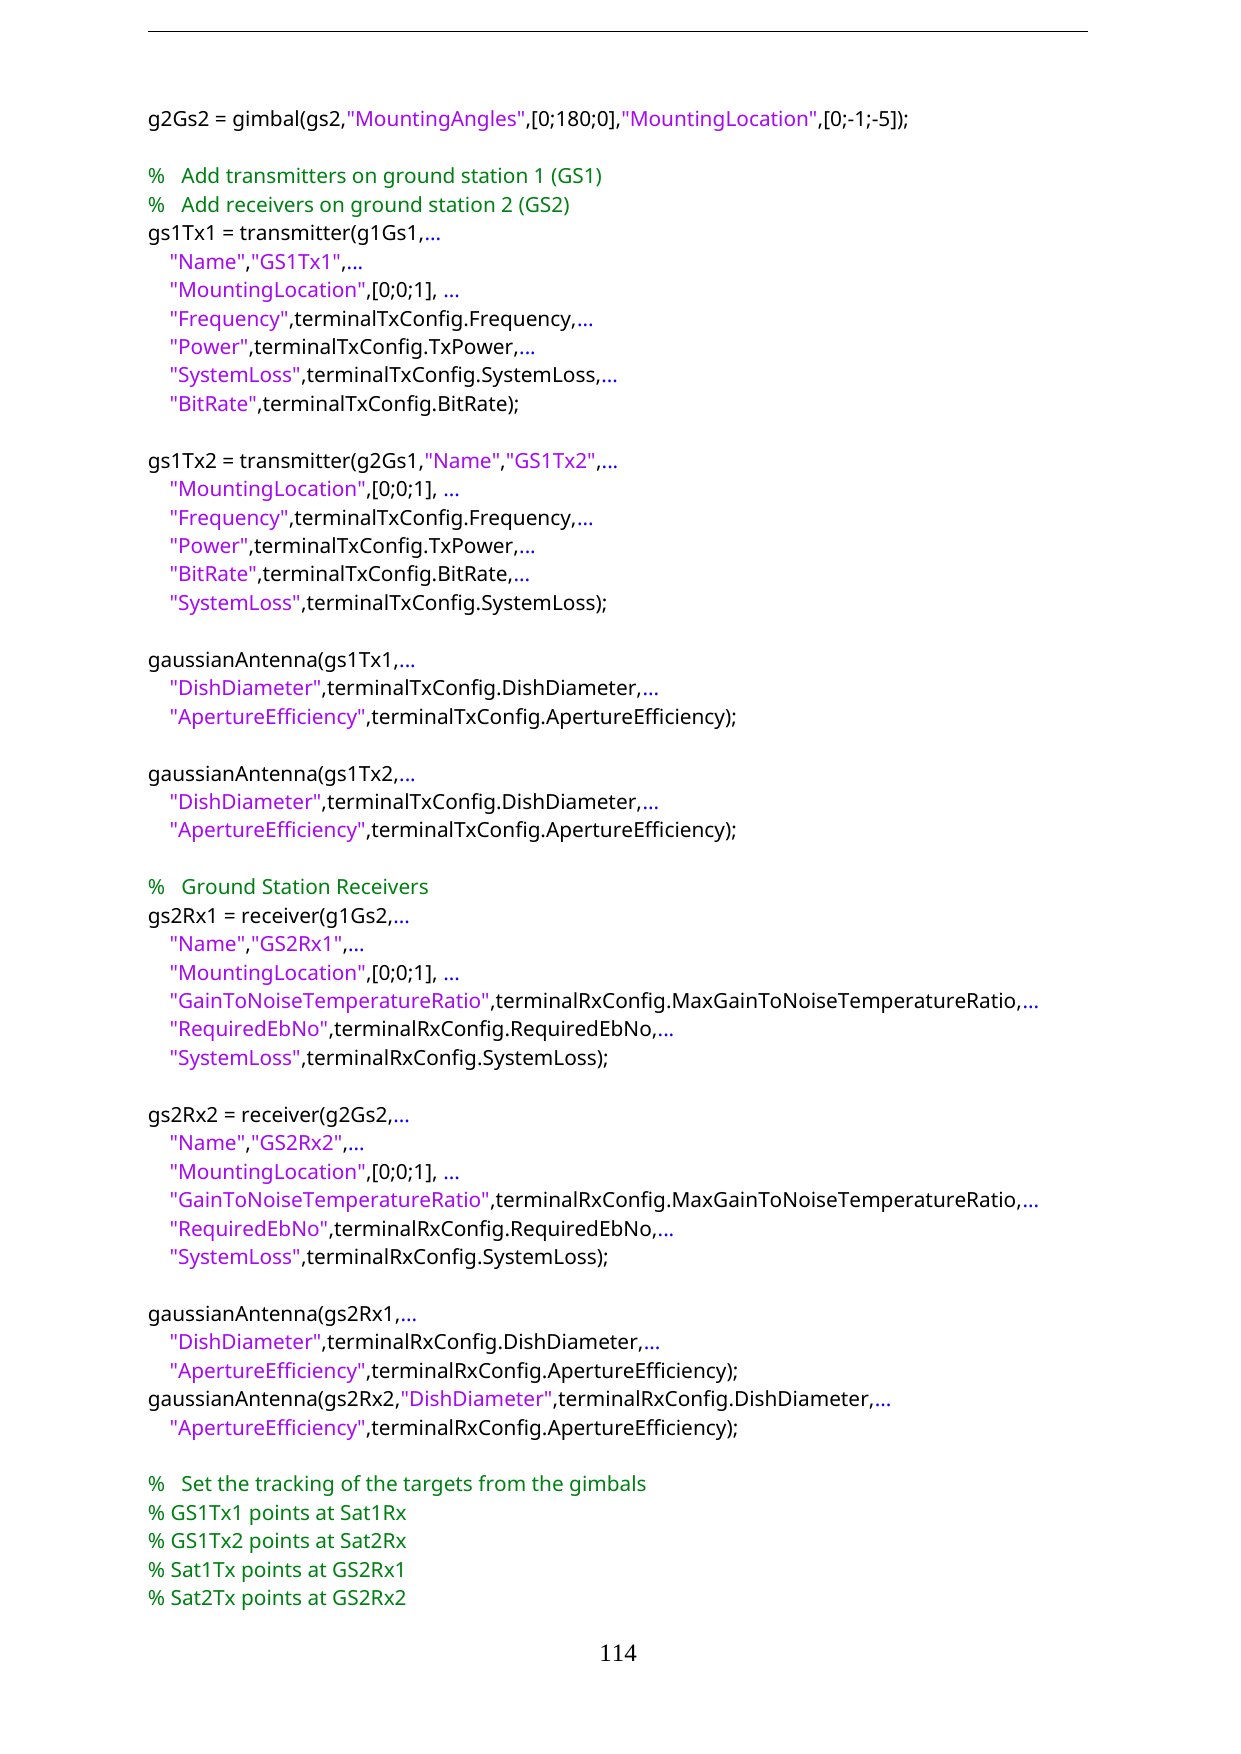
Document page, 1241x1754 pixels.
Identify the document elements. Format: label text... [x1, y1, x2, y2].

text "RequiredEbNo",terminalRxConfig.RequiredEbNo,... [148, 1014, 1090, 1043]
text "GainToNoiseTemperatureRatio",terminalRxConfig.MaxGainToNoiseTemperatureRatio,... [148, 1185, 1090, 1214]
text gs1Tx1 = transmitter(g1Gs1,... [148, 218, 1090, 247]
text "Frequency",terminalTxConfig.Frequency,... [148, 304, 1090, 332]
text % Ground Station Receivers [148, 872, 1090, 901]
text "Power",terminalTxConfig.TxPower,... [148, 531, 1090, 559]
text "DishDiameter",terminalTxConfig.DishDiameter,... [148, 673, 1090, 702]
text % Sat2Tx points at GS2Rx2 [148, 1583, 1090, 1612]
text "Name","GS2Rx2",... [148, 1128, 1090, 1157]
text "GainToNoiseTemperatureRatio",terminalRxConfig.MaxGainToNoiseTemperatureRatio,... [148, 986, 1090, 1014]
text g2Gs2 = gimbal(gs2,"MountingAngles",[0;180;0],"MountingLocation",[0;-1;-5]); [148, 104, 1090, 133]
text "MountingLocation",[0;0;1], ... [148, 1157, 1090, 1185]
text "BitRate",terminalTxConfig.BitRate,... [148, 559, 1090, 588]
text gaussianAntenna(gs2Rx2,"DishDiameter",terminalRxConfig.DishDiameter,... [148, 1384, 1090, 1413]
text gaussianAntenna(gs2Rx1,... [148, 1299, 1090, 1327]
text "Name","GS1Tx1",... [148, 247, 1090, 275]
text "Name","GS2Rx1",... [148, 929, 1090, 958]
text "ApertureEfficiency",terminalRxConfig.ApertureEfficiency); [148, 1413, 1090, 1441]
text "ApertureEfficiency",terminalTxConfig.ApertureEfficiency); [148, 816, 1090, 844]
text "ApertureEfficiency",terminalRxConfig.ApertureEfficiency); [148, 1356, 1090, 1384]
text "SystemLoss",terminalRxConfig.SystemLoss); [148, 1242, 1090, 1271]
text "BitRate",terminalTxConfig.BitRate); [148, 389, 1090, 417]
text "SystemLoss",terminalRxConfig.SystemLoss); [148, 1043, 1090, 1071]
text % Add receivers on ground station 2 (GS2) [148, 190, 1090, 218]
text "DishDiameter",terminalRxConfig.DishDiameter,... [148, 1327, 1090, 1356]
text % Add transmitters on ground station 1 (GS1) [148, 161, 1090, 190]
text "Power",terminalTxConfig.TxPower,... [148, 332, 1090, 361]
text "MountingLocation",[0;0;1], ... [148, 958, 1090, 986]
text "MountingLocation",[0;0;1], ... [148, 275, 1090, 304]
text % Set the tracking of the targets from the gimbals [148, 1469, 1090, 1498]
text gs2Rx2 = receiver(g2Gs2,... [148, 1100, 1090, 1128]
text "DishDiameter",terminalTxConfig.DishDiameter,... [148, 787, 1090, 816]
text gs2Rx1 = receiver(g1Gs2,... [148, 901, 1090, 929]
text gs1Tx2 = transmitter(g2Gs1,"Name","GS1Tx2",... [148, 446, 1090, 474]
text gaussianAntenna(gs1Tx1,... [148, 645, 1090, 673]
text "Frequency",terminalTxConfig.Frequency,... [148, 503, 1090, 531]
text % GS1Tx2 points at Sat2Rx [148, 1526, 1090, 1555]
text % GS1Tx1 points at Sat1Rx [148, 1498, 1090, 1526]
text "SystemLoss",terminalTxConfig.SystemLoss); [148, 588, 1090, 616]
text "RequiredEbNo",terminalRxConfig.RequiredEbNo,... [148, 1214, 1090, 1242]
text "SystemLoss",terminalTxConfig.SystemLoss,... [148, 361, 1090, 389]
text "MountingLocation",[0;0;1], ... [148, 474, 1090, 503]
text "ApertureEfficiency",terminalTxConfig.ApertureEfficiency); [148, 702, 1090, 730]
text % Sat1Tx points at GS2Rx1 [148, 1555, 1090, 1583]
text gaussianAntenna(gs1Tx2,... [148, 759, 1090, 787]
